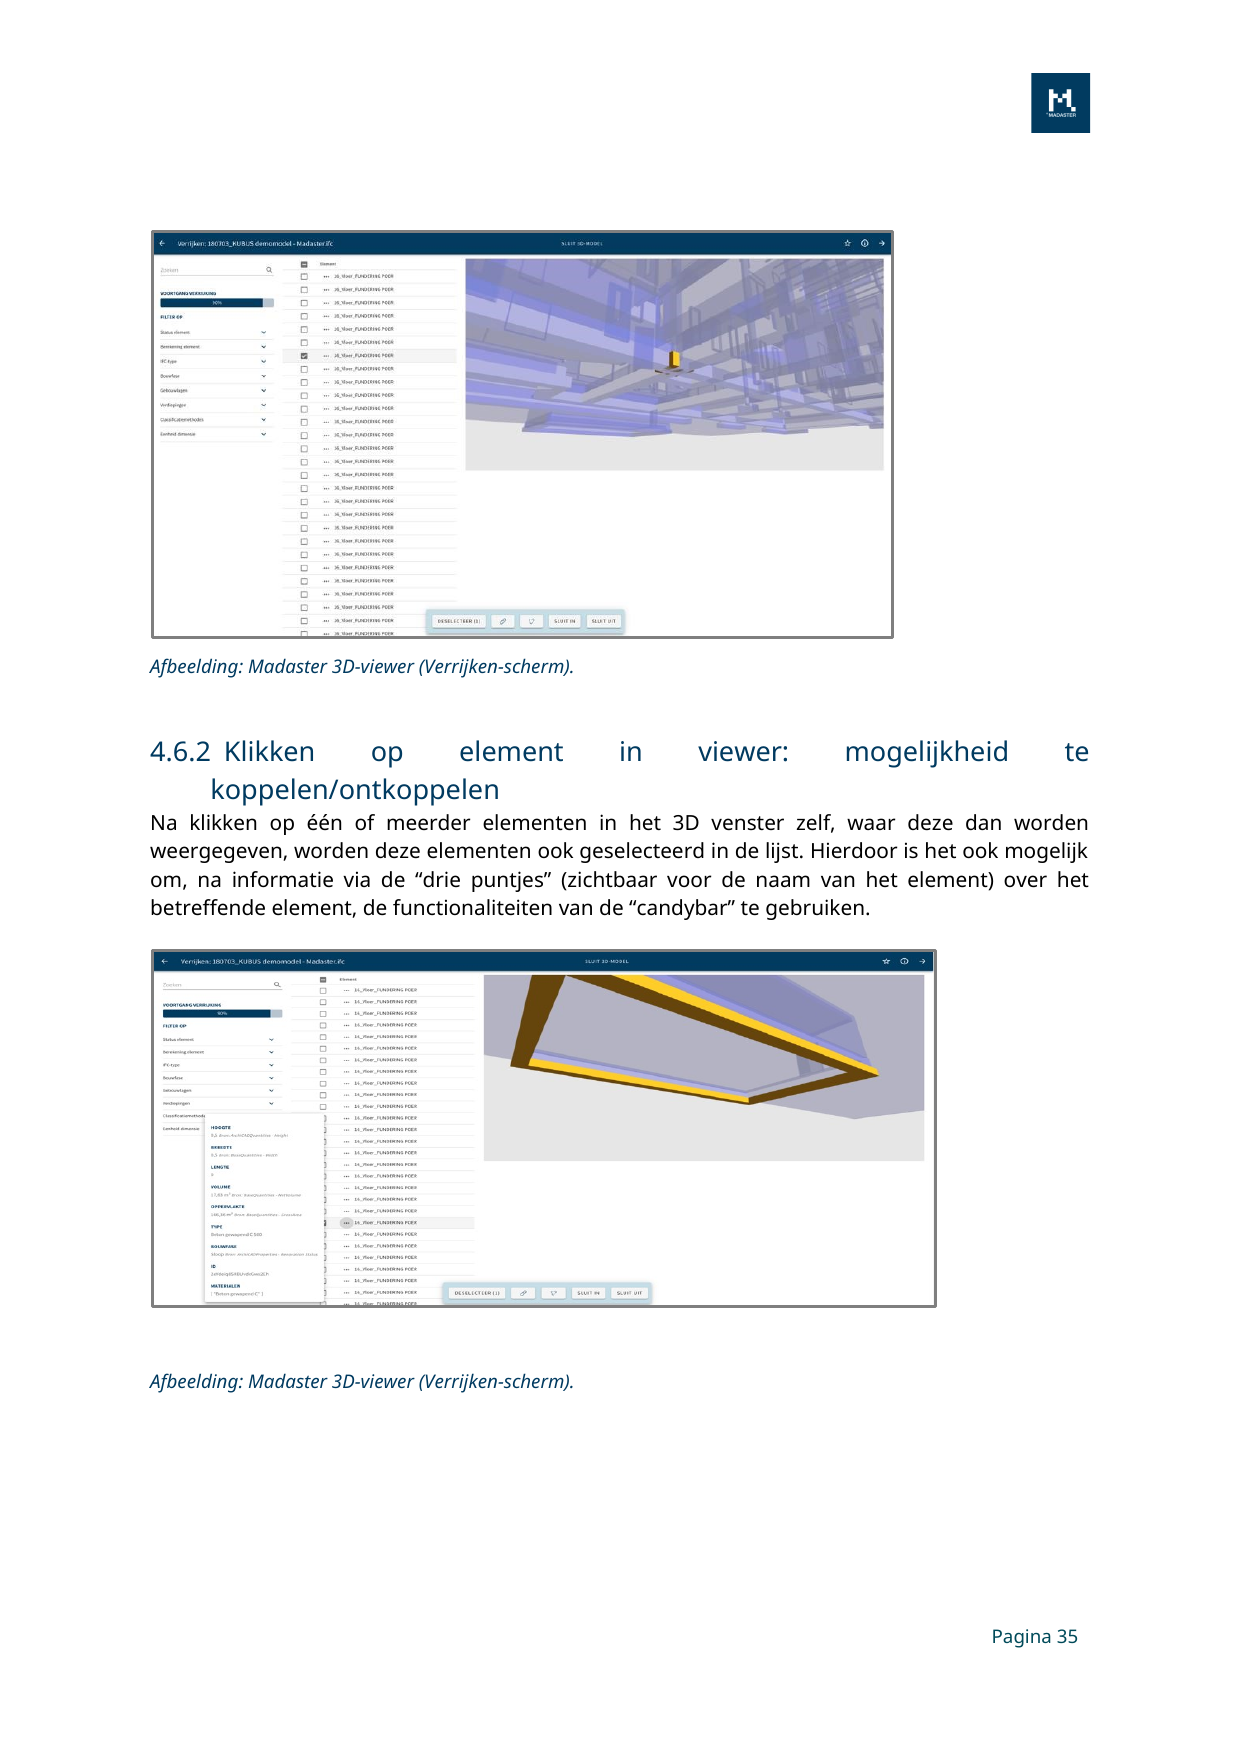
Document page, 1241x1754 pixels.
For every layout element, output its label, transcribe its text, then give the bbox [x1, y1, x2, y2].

picture [154, 233, 891, 636]
picture [1031, 73, 1091, 133]
text Na klikken op één of meerder elementen in het 3D venster zelf, waar deze dan worden weergegeven, worden deze elementen ook geselecteerd in de lijst. Hierdoor is het ook mogelijk om, na informatie via de “drie puntjes” (zichtbaar voor de naam van het element) over het betreffende element, de functionaliteiten van de “candybar” te gebruiken. [150, 808, 1090, 922]
text Afbeelding: Madaster 3D-viewer (Verrijken-scherm). [150, 653, 1090, 679]
text Afbeelding: Madaster 3D-viewer (Verrijken-scherm). [150, 1368, 1090, 1394]
picture [154, 952, 934, 1305]
subtitle 4.6.2 Klikken op element in viewer: mogelijkheid te koppelen/ontkoppelen [150, 732, 1090, 807]
